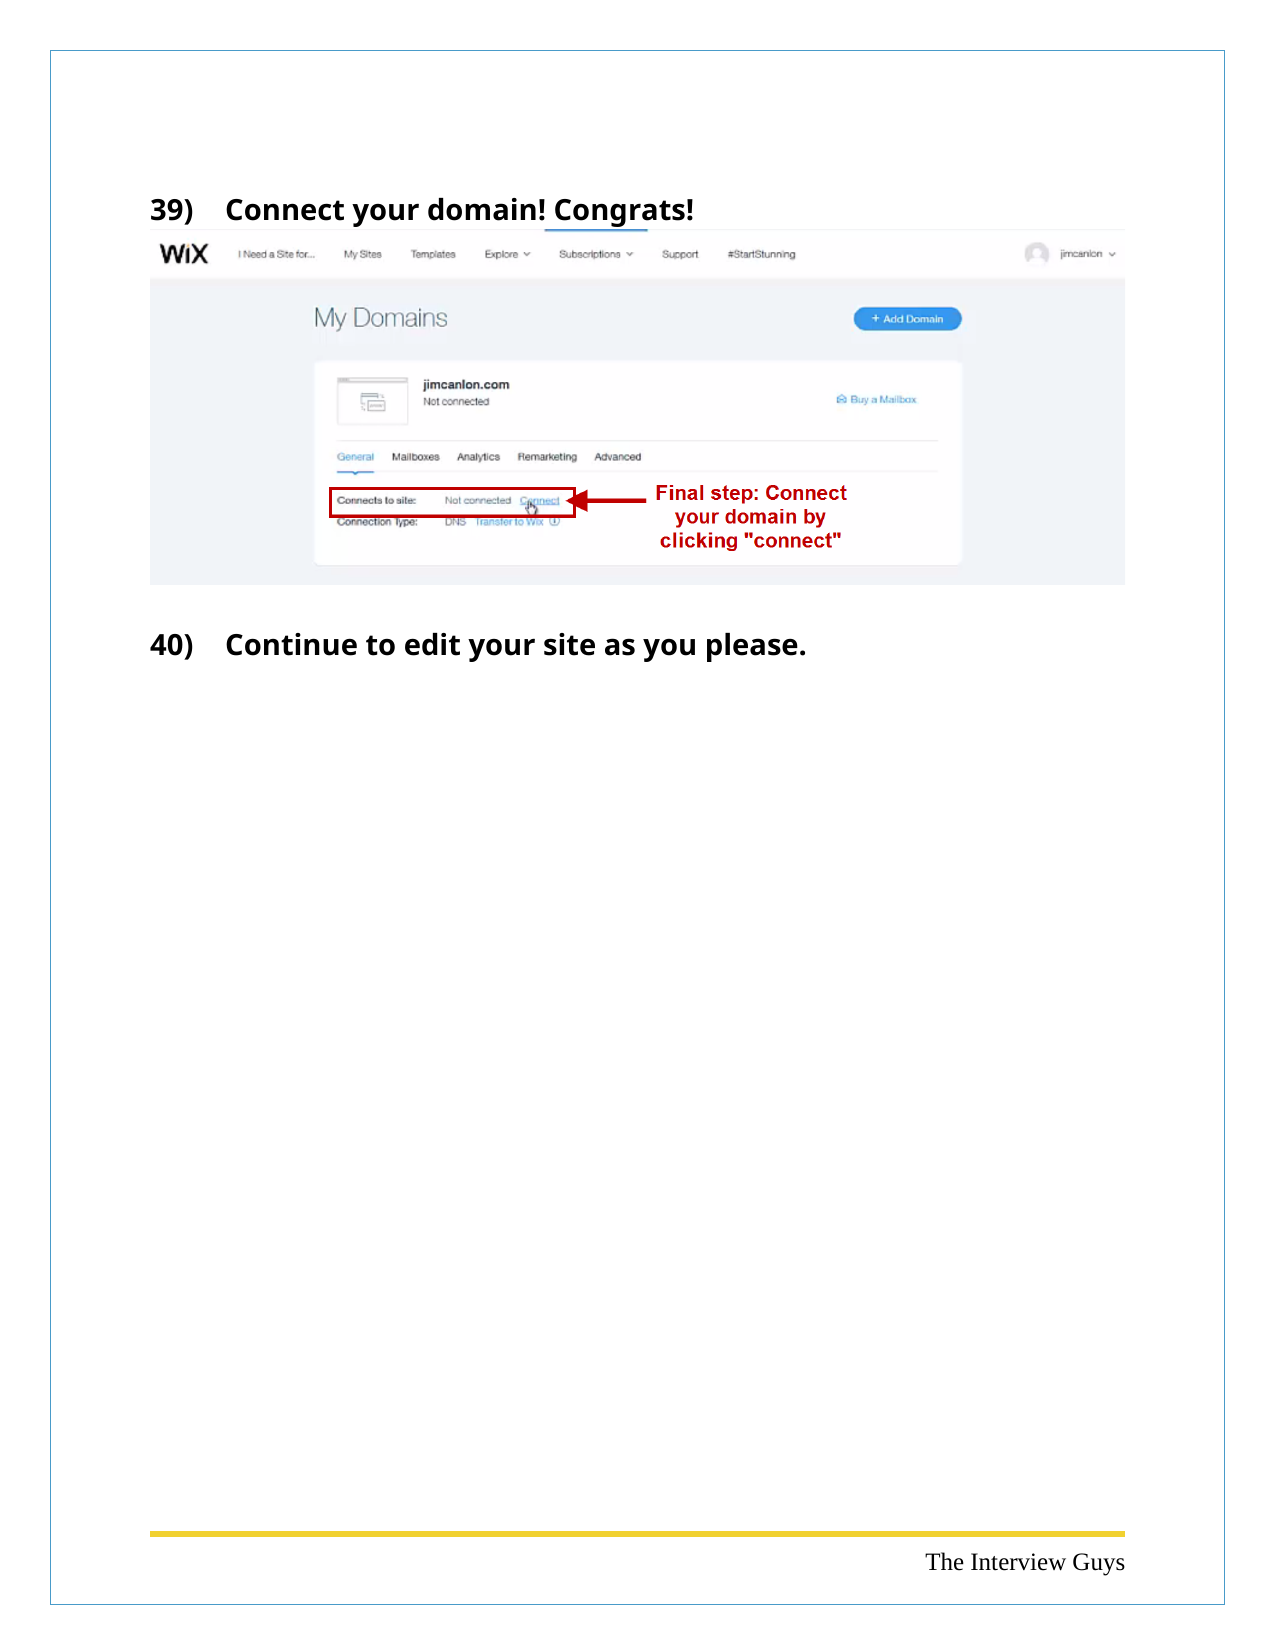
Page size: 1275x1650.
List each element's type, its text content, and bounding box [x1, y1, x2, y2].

picture [150, 229, 1125, 585]
list Connect your domain! Congrats! [150, 190, 1125, 229]
list Continue to edit your site as you please. [150, 624, 1125, 664]
